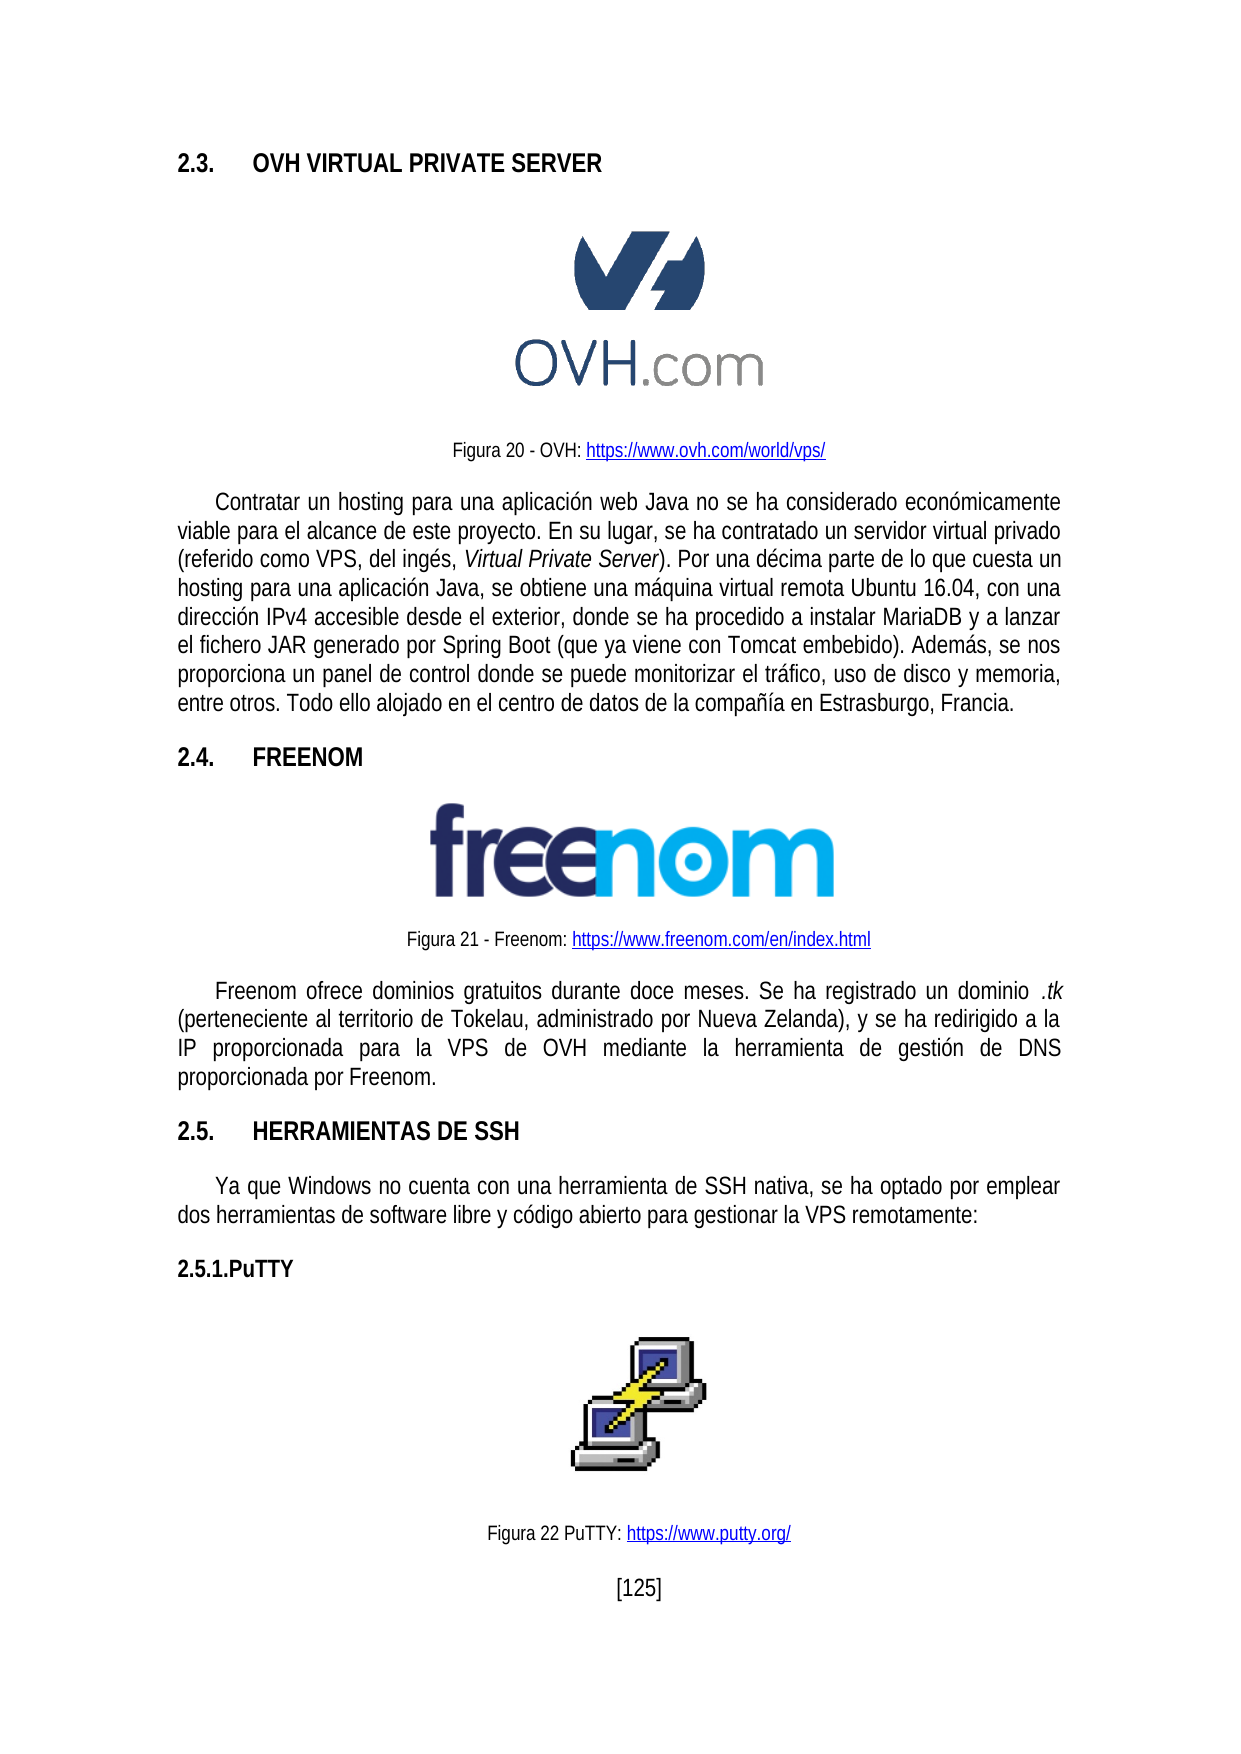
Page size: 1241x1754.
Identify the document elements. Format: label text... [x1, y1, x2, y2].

text Freenom ofrece dominios gratuitos durante doce meses. Se ha registrado un dominio .tk (perteneciente al territorio de Tokelau, administrado por Nueva Zelanda), y se ha redirigido a la IP proporcionada para la VPS de OVH mediante la herramienta de gestión de DNS proporcionada por Freenom. [177, 976, 1063, 1090]
subtitle HERRAMIENTAS DE SSH [177, 1115, 1063, 1146]
text Ya que Windows no cuenta con una herramienta de SSH nativa, se ha optado por emplear dos herramientas de software libre y código abierto para gestionar la VPS remotamente: [177, 1171, 1063, 1229]
subtitle PuTTY [177, 1254, 1063, 1282]
picture [562, 1307, 715, 1496]
picture [487, 203, 790, 414]
text Figura 22 PuTTY: https://www.putty.org/ [177, 1521, 1063, 1544]
text Figura 20 - OVH: https://www.ovh.com/world/vps/ [177, 438, 1063, 462]
text Figura 21 - Freenom: https://www.freenom.com/en/index.html [177, 927, 1063, 951]
subtitle OVH VIRTUAL PRIVATE SERVER [177, 148, 1063, 179]
picture [424, 797, 854, 902]
text Contratar un hosting para una aplicación web Java no se ha considerado económicamente viable para el alcance de este proyecto. En su lugar, se ha contratado un servidor virtual privado (referido como VPS, del ingés, Virtual Private Server). Por una décima parte de lo que cuesta un hosting para una aplicación Java, se obtiene una máquina virtual remota Ubuntu 16.04, con una dirección IPv4 accesible desde el exterior, donde se ha procedido a instalar MariaDB y a lanzar el fichero JAR generado por Spring Boot (que ya viene con Tomcat embebido). Además, se nos proporciona un panel de control donde se puede monitorizar el tráfico, uso de disco y memoria, entre otros. Todo ello alojado en el centro de datos de la compañía en Estrasburgo, Francia. [177, 487, 1063, 716]
subtitle FREENOM [177, 741, 1063, 772]
